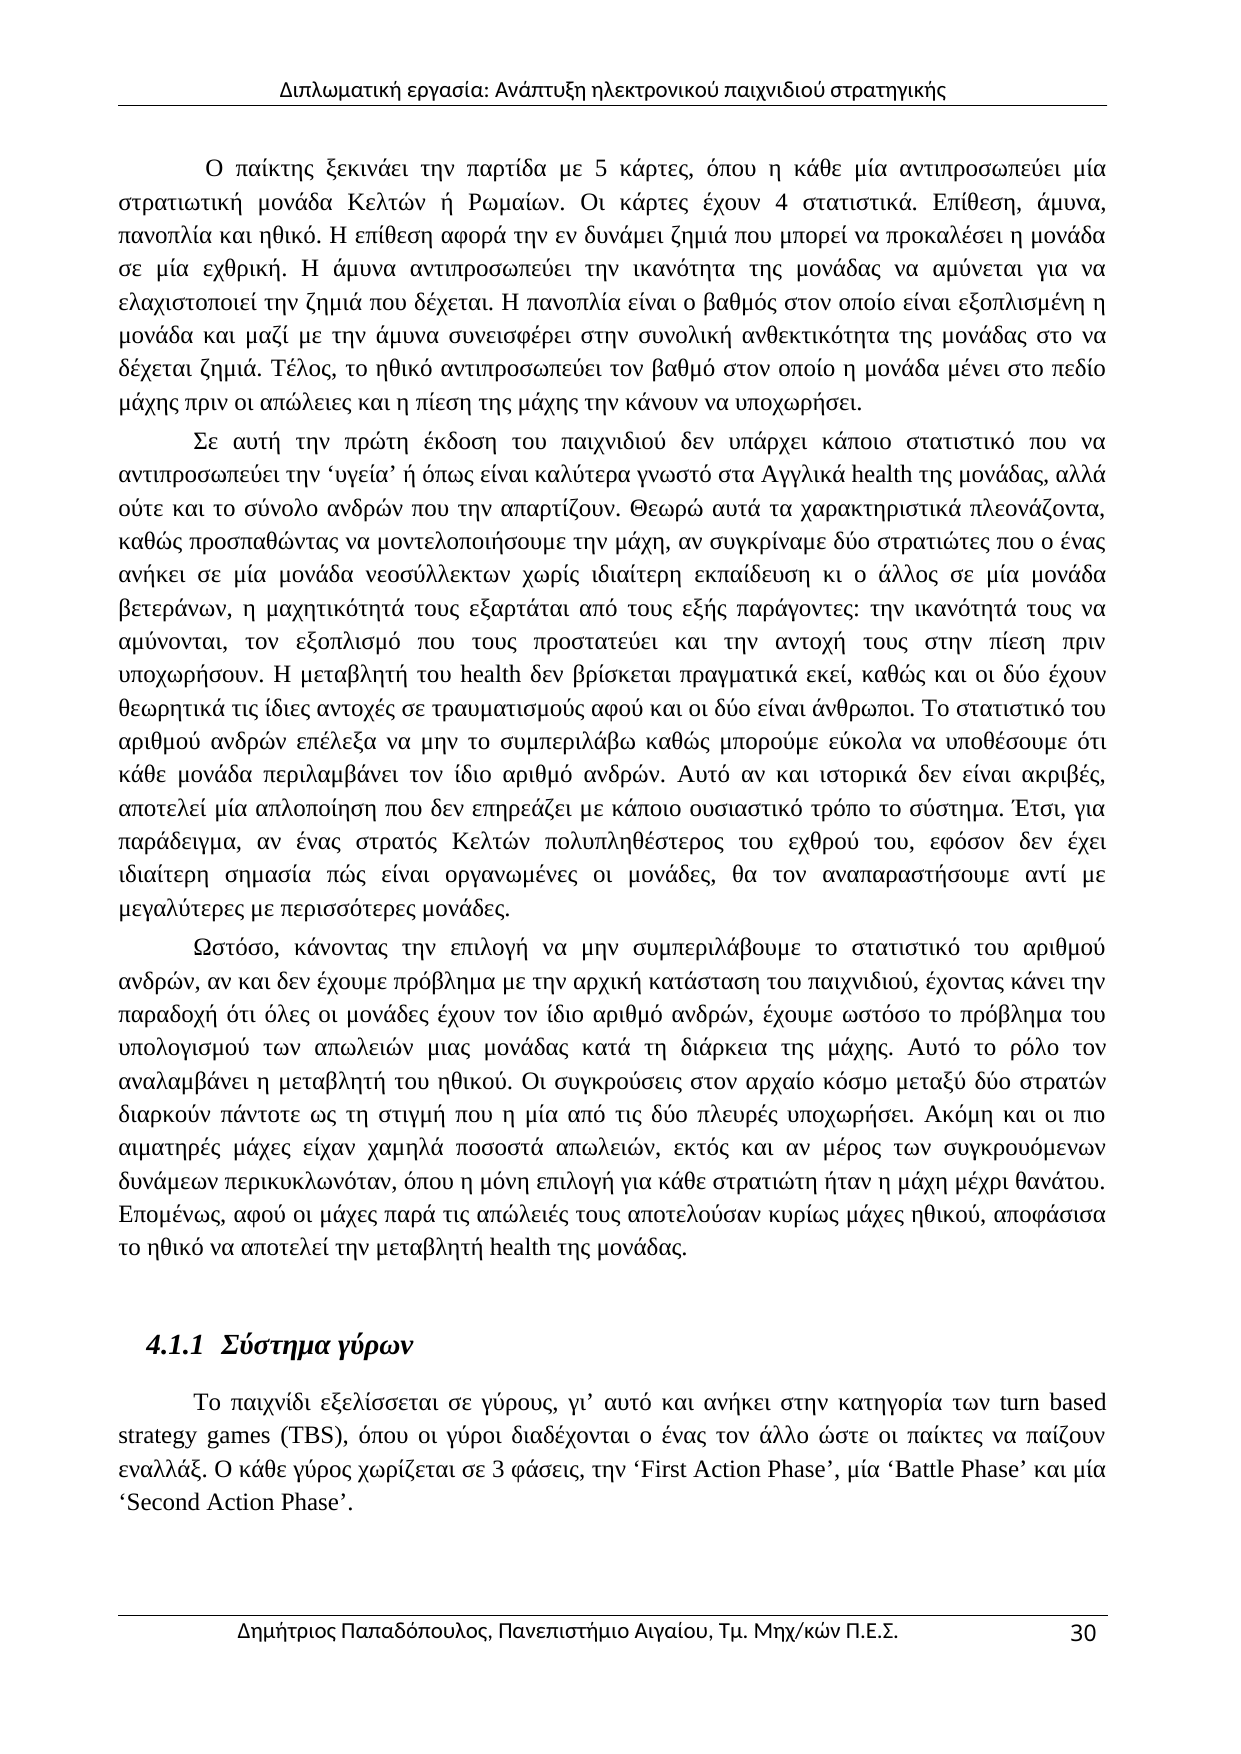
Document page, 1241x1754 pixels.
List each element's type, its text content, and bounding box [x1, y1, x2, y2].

subtitle Σύστημα γύρων [146, 1327, 1113, 1361]
text Ωστόσο, κάνοντας την επιλογή να μην συμπεριλάβουμε το στατιστικό του αριθμού ανδρών, αν και δεν έχουμε πρόβλημα με την αρχική κατάσταση του παιχνιδιού, έχοντας κάνει την παραδοχή ότι όλες οι μονάδες έχουν τον ίδιο αριθμό ανδρών, έχουμε ωστόσο το πρόβλημα του υπολογισμού των απωλειών μιας μονάδας κατά τη διάρκεια της μάχης. Αυτό το ρόλο τον αναλαμβάνει η μεταβλητή του ηθικού. Οι συγκρούσεις στον αρχαίο κόσμο μεταξύ δύο στρατών διαρκούν πάντοτε ως τη στιγμή που η μία από τις δύο πλευρές υποχωρήσει. Ακόμη και οι πιο αιματηρές μάχες είχαν χαμηλά ποσοστά απωλειών, εκτός και αν μέρος των συγκρουόμενων δυνάμεων περικυκλωνόταν, όπου η μόνη επιλογή για κάθε στρατιώτη ήταν η μάχη μέχρι θανάτου. Επομένως, αφού οι μάχες παρά τις απώλειές τους αποτελούσαν κυρίως μάχες ηθικού, αποφάσισα το ηθικό να αποτελεί την μεταβλητή health της μονάδας. [118, 929, 1107, 1262]
text Το παιχνίδι εξελίσσεται σε γύρους, γι’ αυτό και ανήκει στην κατηγορία των turn based strategy games (TBS), όπου οι γύροι διαδέχονται ο ένας τον άλλο ώστε οι παίκτες να παίζουν εναλλάξ. Ο κάθε γύρος χωρίζεται σε 3 φάσεις, την ‘First Action Phase’, μία ‘Battle Phase’ και μία ‘Second Action Phase’. [118, 1384, 1107, 1517]
text Ο παίκτης ξεκινάει την παρτίδα με 5 κάρτες, όπου η κάθε μία αντιπροσωπεύει μία στρατιωτική μονάδα Κελτών ή Ρωμαίων. Οι κάρτες έχουν 4 στατιστικά. Επίθεση, άμυνα, πανοπλία και ηθικό. Η επίθεση αφορά την εν δυνάμει ζημιά που μπορεί να προκαλέσει η μονάδα σε μία εχθρική. Η άμυνα αντιπροσωπεύει την ικανότητα της μονάδας να αμύνεται για να ελαχιστοποιεί την ζημιά που δέχεται. Η πανοπλία είναι ο βαθμός στον οποίο είναι εξοπλισμένη η μονάδα και μαζί με την άμυνα συνεισφέρει στην συνολική ανθεκτικότητα της μονάδας στο να δέχεται ζημιά. Τέλος, το ηθικό αντιπροσωπεύει τον βαθμό στον οποίο η μονάδα μένει στο πεδίο μάχης πριν οι απώλειες και η πίεση της μάχης την κάνουν να υποχωρήσει. [118, 150, 1107, 417]
text Σε αυτή την πρώτη έκδοση του παιχνιδιού δεν υπάρχει κάποιο στατιστικό που να αντιπροσωπεύει την ‘υγεία’ ή όπως είναι καλύτερα γνωστό στα Αγγλικά health της μονάδας, αλλά ούτε και το σύνολο ανδρών που την απαρτίζουν. Θεωρώ αυτά τα χαρακτηριστικά πλεονάζοντα, καθώς προσπαθώντας να μοντελοποιήσουμε την μάχη, αν συγκρίναμε δύο στρατιώτες που ο ένας ανήκει σε μία μονάδα νεοσύλλεκτων χωρίς ιδιαίτερη εκπαίδευση κι ο άλλος σε μία μονάδα βετεράνων, η μαχητικότητά τους εξαρτάται από τους εξής παράγοντες: την ικανότητά τους να αμύνονται, τον εξοπλισμό που τους προστατεύει και την αντοχή τους στην πίεση πριν υποχωρήσουν. Η μεταβλητή του health δεν βρίσκεται πραγματικά εκεί, καθώς και οι δύο έχουν θεωρητικά τις ίδιες αντοχές σε τραυματισμούς αφού και οι δύο είναι άνθρωποι. Το στατιστικό του αριθμού ανδρών επέλεξα να μην το συμπεριλάβω καθώς μπορούμε εύκολα να υποθέσουμε ότι κάθε μονάδα περιλαμβάνει τον ίδιο αριθμό ανδρών. Αυτό αν και ιστορικά δεν είναι ακριβές, αποτελεί μία απλοποίηση που δεν επηρεάζει με κάποιο ουσιαστικό τρόπο το σύστημα. Έτσι, για παράδειγμα, αν ένας στρατός Κελτών πολυπληθέστερος του εχθρού του, εφόσον δεν έχει ιδιαίτερη σημασία πώς είναι οργανωμένες οι μονάδες, θα τον αναπαραστήσουμε αντί με μεγαλύτερες με περισσότερες μονάδες. [118, 423, 1107, 923]
